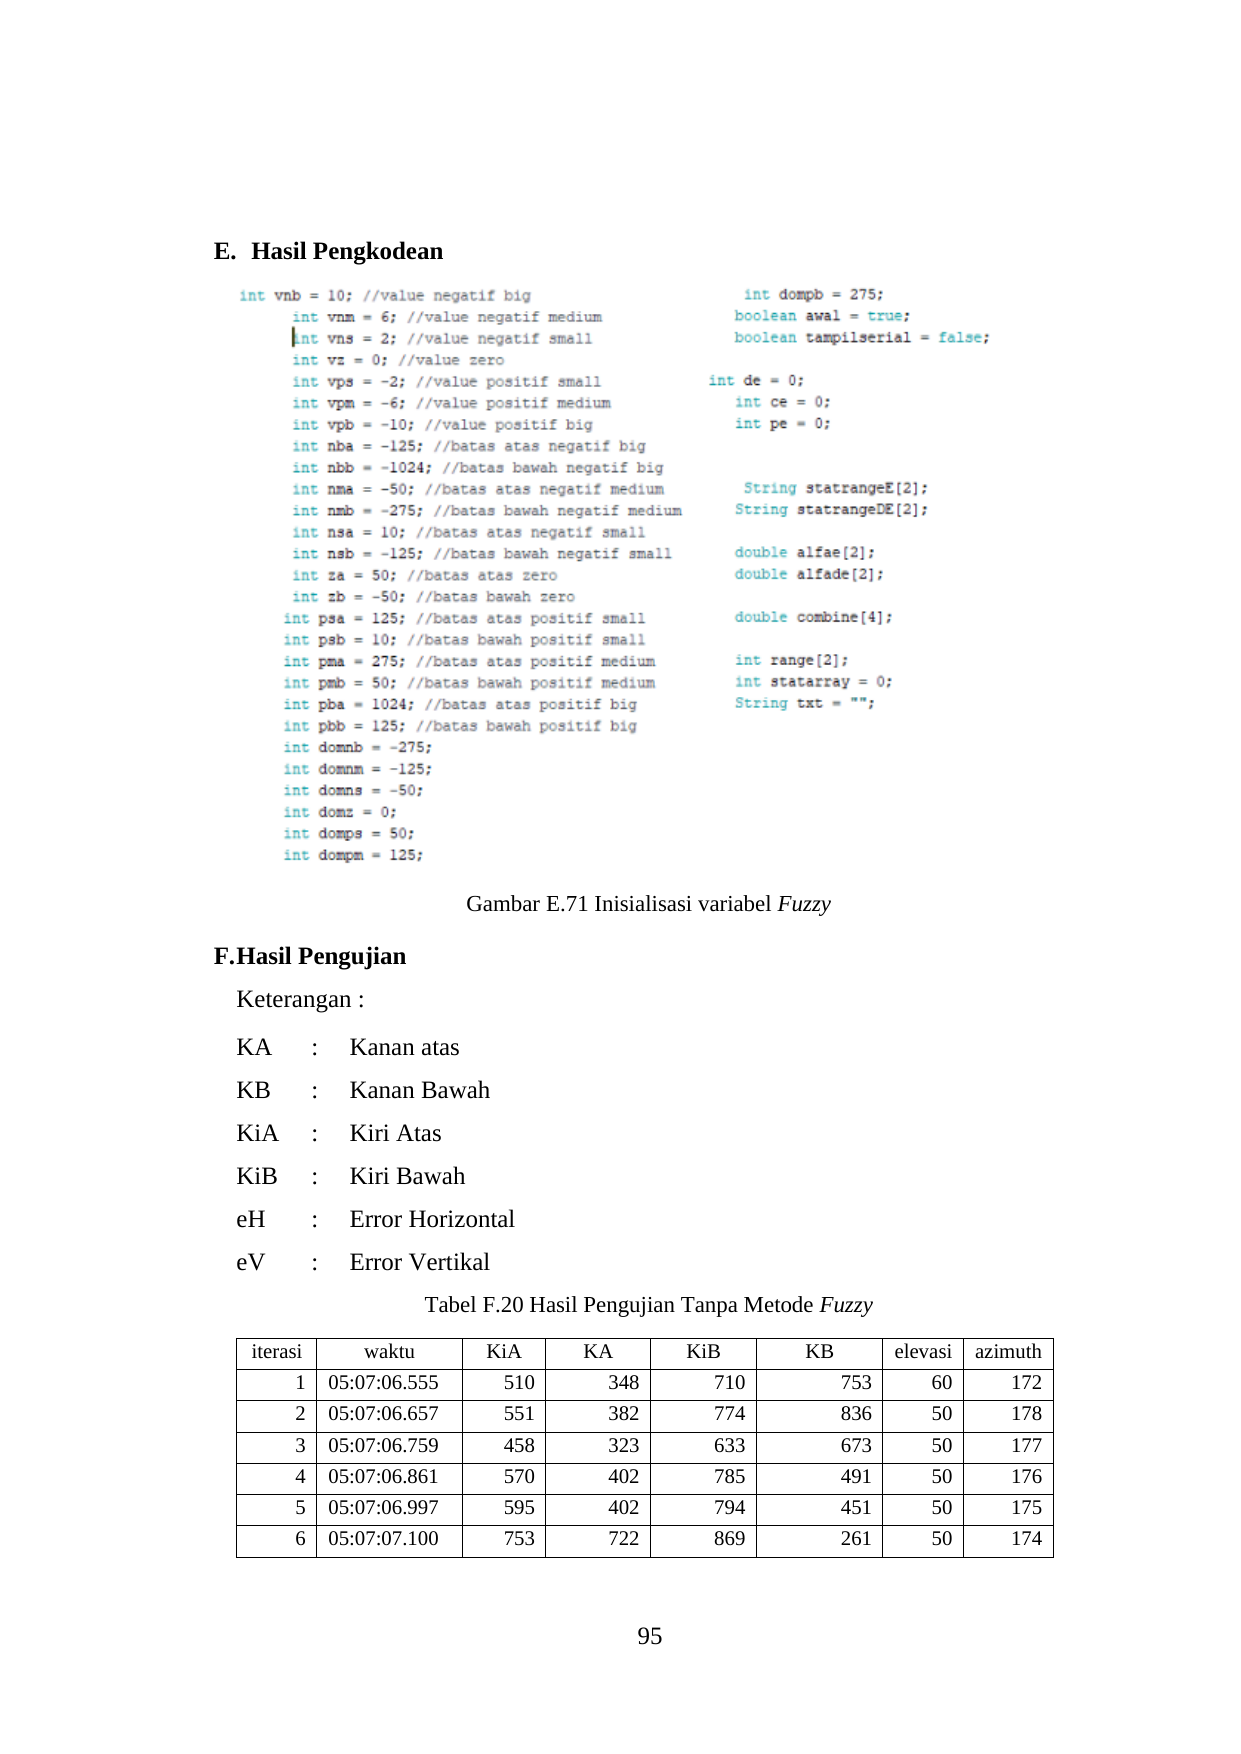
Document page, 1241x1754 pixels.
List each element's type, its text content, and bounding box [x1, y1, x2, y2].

subtitle Hasil Pengkodean [213, 236, 1063, 265]
table_cell 551 [463, 1401, 545, 1432]
table_cell 178 [964, 1401, 1053, 1432]
table_cell 05:07:06.997 [317, 1495, 462, 1525]
table_cell 869 [651, 1526, 756, 1557]
table_cell 5 [237, 1495, 316, 1525]
table_cell 3 [237, 1433, 316, 1463]
table_cell 774 [651, 1401, 756, 1432]
table_cell 753 [463, 1526, 545, 1557]
table_cell 175 [964, 1495, 1053, 1525]
table_cell 458 [463, 1433, 545, 1463]
table_cell 05:07:06.759 [317, 1433, 462, 1463]
table_header KiA [463, 1339, 545, 1369]
table_header elevasi [883, 1339, 963, 1369]
table_cell 491 [757, 1464, 882, 1494]
table_cell 50 [883, 1495, 963, 1525]
text KA : Kanan atas [236, 1032, 1063, 1061]
table_cell 05:07:06.657 [317, 1401, 462, 1432]
table_cell 785 [651, 1464, 756, 1494]
table_cell 1 [237, 1370, 316, 1400]
table_cell 323 [546, 1433, 650, 1463]
table_cell 510 [463, 1370, 545, 1400]
table_cell 261 [757, 1526, 882, 1557]
table_cell 50 [883, 1464, 963, 1494]
table_cell 382 [546, 1401, 650, 1432]
table_cell 60 [883, 1370, 963, 1400]
table_cell 722 [546, 1526, 650, 1557]
table_cell 451 [757, 1495, 882, 1525]
table_header iterasi [237, 1339, 316, 1369]
table_cell 794 [651, 1495, 756, 1525]
table_cell 4 [237, 1464, 316, 1494]
text KB : Kanan Bawah [236, 1075, 1063, 1104]
table_cell 570 [463, 1464, 545, 1494]
table_header KB [757, 1339, 882, 1369]
table_cell 50 [883, 1401, 963, 1432]
table_cell 50 [883, 1526, 963, 1557]
table_cell 176 [964, 1464, 1053, 1494]
table_header azimuth [964, 1339, 1053, 1369]
table_cell 710 [651, 1370, 756, 1400]
text Keterangan : [236, 984, 1063, 1013]
table_header waktu [317, 1339, 462, 1369]
text eH : Error Horizontal [236, 1204, 1063, 1233]
table_cell 05:07:07.100 [317, 1526, 462, 1557]
table_cell 05:07:06.555 [317, 1370, 462, 1400]
table_cell 673 [757, 1433, 882, 1463]
table_cell 402 [546, 1464, 650, 1494]
subtitle Hasil Pengujian [213, 941, 1063, 970]
table_cell 753 [757, 1370, 882, 1400]
table_header KA [546, 1339, 650, 1369]
table_cell 05:07:06.861 [317, 1464, 462, 1494]
text eV : Error Vertikal [236, 1247, 1063, 1276]
text KiB : Kiri Bawah [236, 1161, 1063, 1190]
table_cell 2 [237, 1401, 316, 1432]
table_cell 595 [463, 1495, 545, 1525]
table_cell 633 [651, 1433, 756, 1463]
table_cell 174 [964, 1526, 1053, 1557]
table_cell 172 [964, 1370, 1053, 1400]
table_cell 50 [883, 1433, 963, 1463]
table_header KiB [651, 1339, 756, 1369]
text KiA : Kiri Atas [236, 1118, 1063, 1147]
table_cell 836 [757, 1401, 882, 1432]
table_cell 6 [237, 1526, 316, 1557]
table_cell 348 [546, 1370, 650, 1400]
table_cell 177 [964, 1433, 1053, 1463]
table_cell 402 [546, 1495, 650, 1525]
